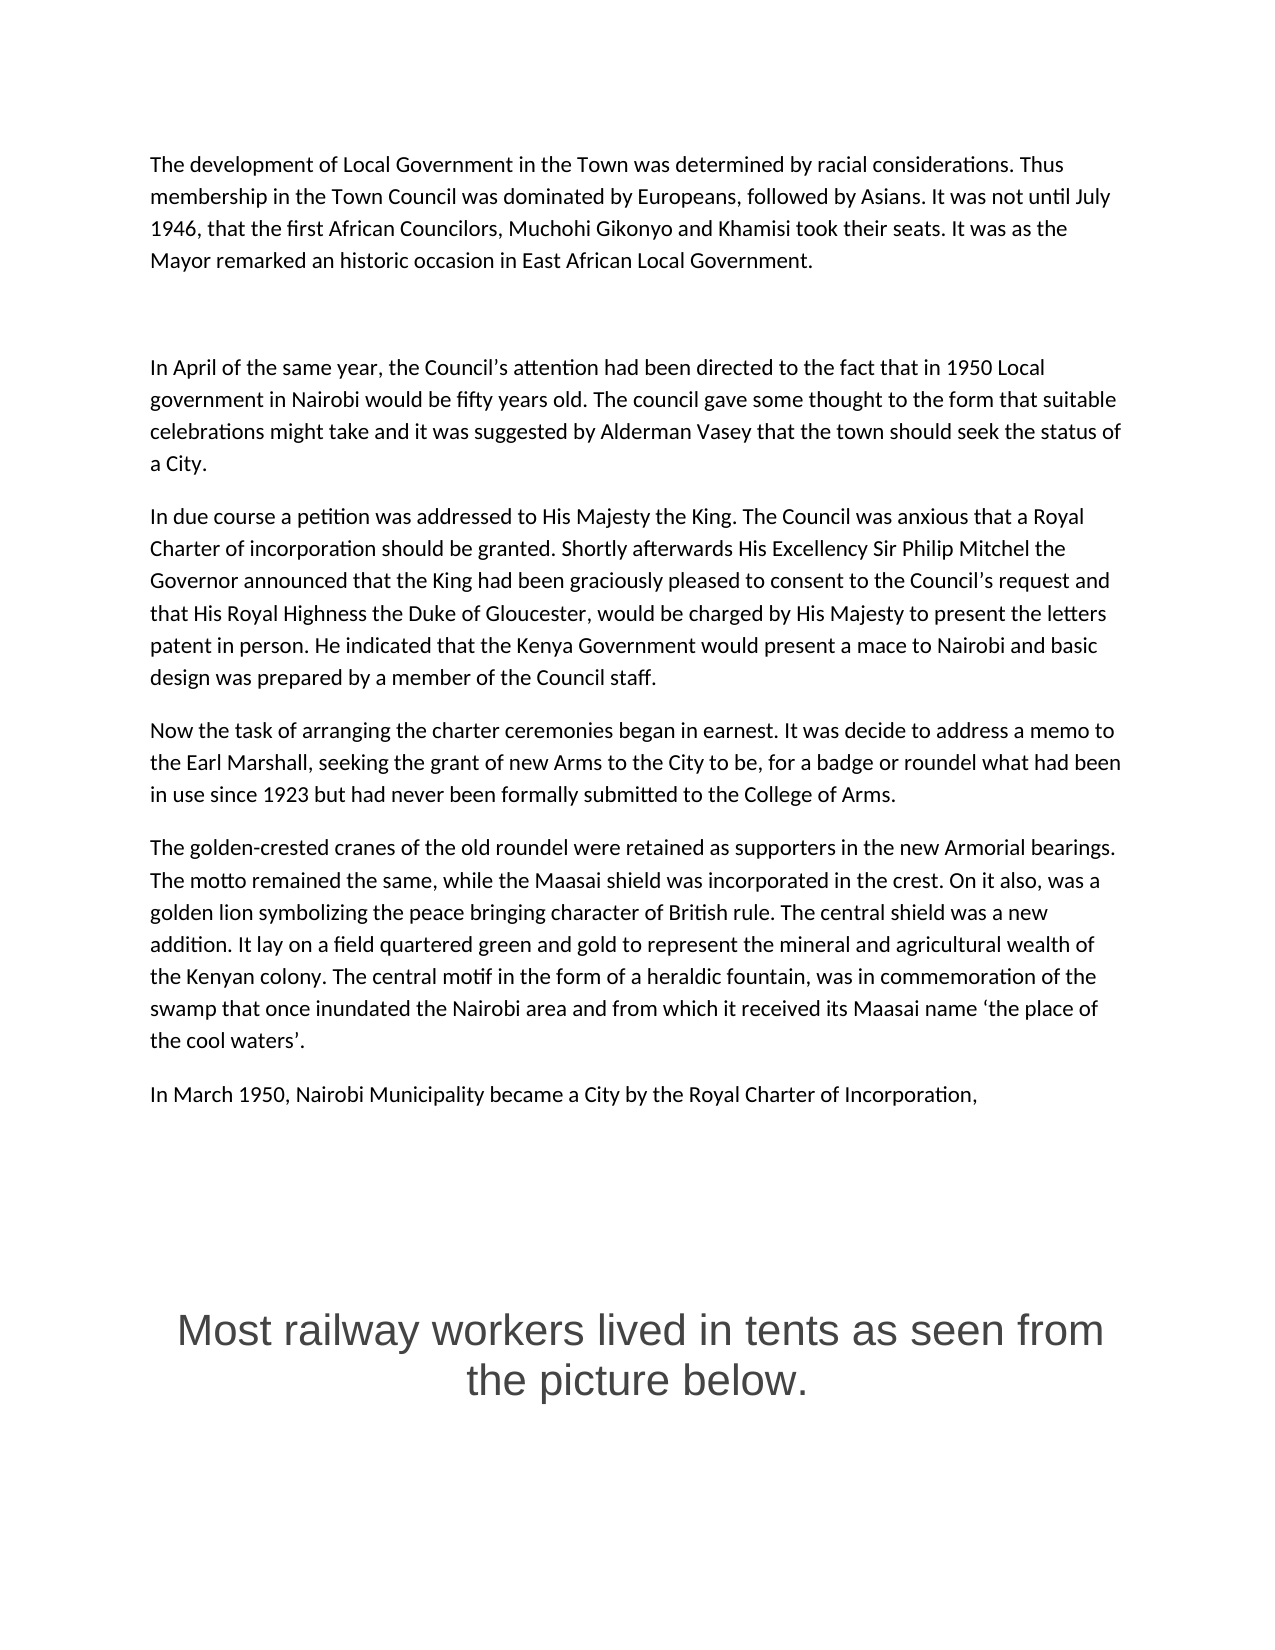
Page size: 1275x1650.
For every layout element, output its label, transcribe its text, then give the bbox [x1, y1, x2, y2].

text The development of Local Government in the Town was determined by racial considerations. Thus membership in the Town Council was dominated by Europeans, followed by Asians. It was not until July 1946, that the first African Councilors, Muchohi Gikonyo and Khamisi took their seats. It was as the Mayor remarked an historic occasion in East African Local Government. [150, 150, 1125, 274]
text In due course a petition was addressed to His Majesty the King. The Council was anxious that a Royal Charter of incorporation should be granted. Shortly afterwards His Excellency Sir Philip Mitchel the Governor announced that the King had been graciously pleased to consent to the Council’s request and that His Royal Highness the Duke of Gloucester, would be charged by His Majesty to present the letters patent in person. He indicated that the Kenya Government would present a mace to Nairobi and basic design was prepared by a member of the Council staff. [150, 502, 1125, 691]
text In March 1950, Nairobi Municipality became a City by the Royal Charter of Incorporation, [150, 1080, 1125, 1108]
text In April of the same year, the Council’s attention had been directed to the fact that in 1950 Local government in Nairobi would be fifty years old. The council gave some thought to the form that suitable celebrations might take and it was suggested by Alderman Vasey that the town should seek the status of a City. [150, 353, 1125, 477]
text Now the task of arranging the charter ceremonies began in earnest. It was decide to address a memo to the Earl Marshall, seeking the grant of new Arms to the City to be, for a badge or roundel what had been in use since 1923 but had never been formally submitted to the College of Arms. [150, 716, 1125, 808]
text The golden-crested cranes of the old roundel were retained as supporters in the new Armorial bearings. The motto remained the same, while the Maasai shield was incorporated in the crest. On it also, was a golden lion symbolizing the peace bringing character of British rule. The central shield was a new addition. It lay on a field quartered green and gold to represent the mineral and agricultural wealth of the Kenyan colony. The central motif in the form of a heraldic fountain, was in commemoration of the swamp that once inundated the Nairobi area and from which it received its Maasai name ‘the place of the cool waters’. [150, 833, 1125, 1055]
text Most railway workers lived in tents as seen from the picture below. [150, 1304, 1125, 1405]
